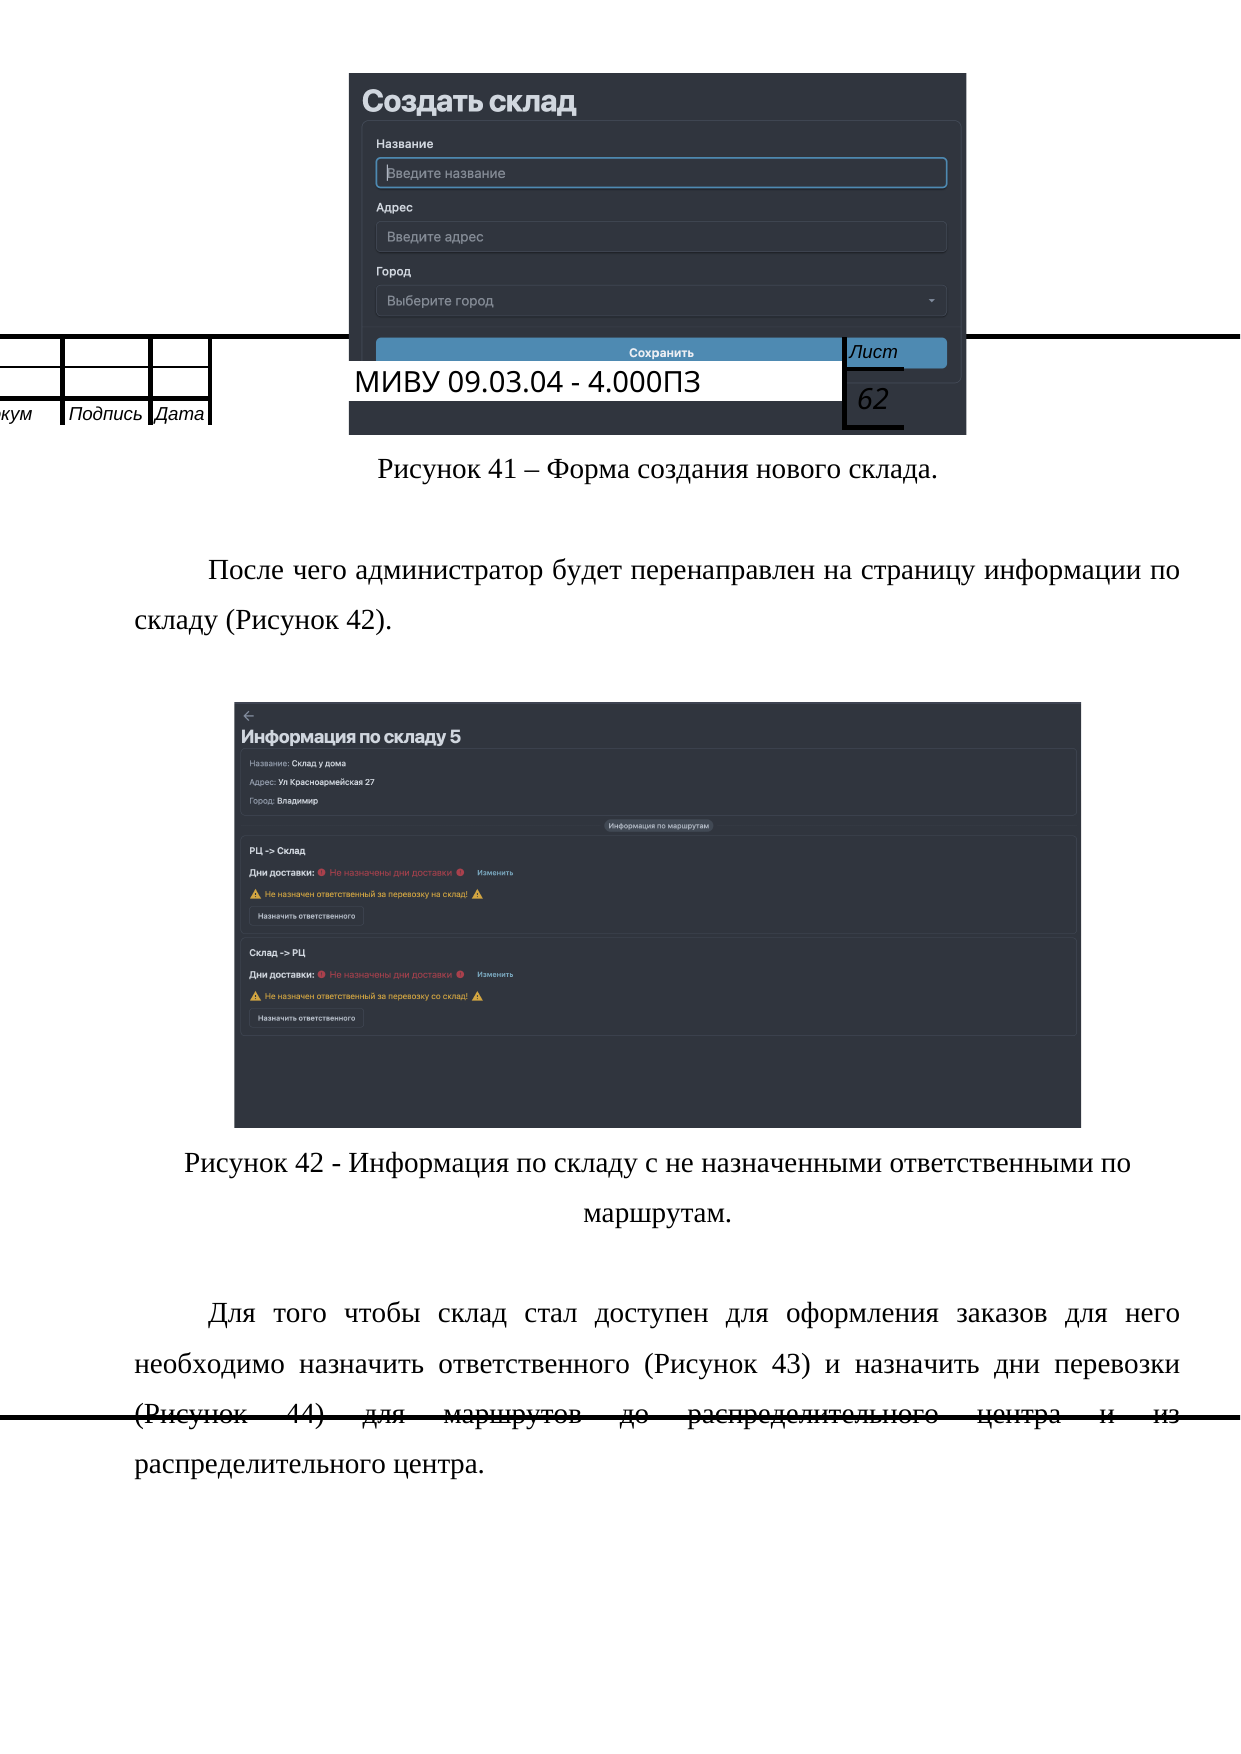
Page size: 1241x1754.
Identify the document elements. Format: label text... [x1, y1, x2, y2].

picture [234, 702, 1082, 1128]
picture [348, 73, 967, 435]
text После чего администратор будет перенаправлен на страницу информации по складу (Рисунок 42). [134, 552, 1181, 636]
text Для того чтобы склад стал доступен для оформления заказов для него необходимо назначить ответственного (Рисунок 43) и назначить дни перевозки (Рисунок 44) для маршрутов до распределительного центра и из распределительного центра. [134, 1296, 1181, 1480]
